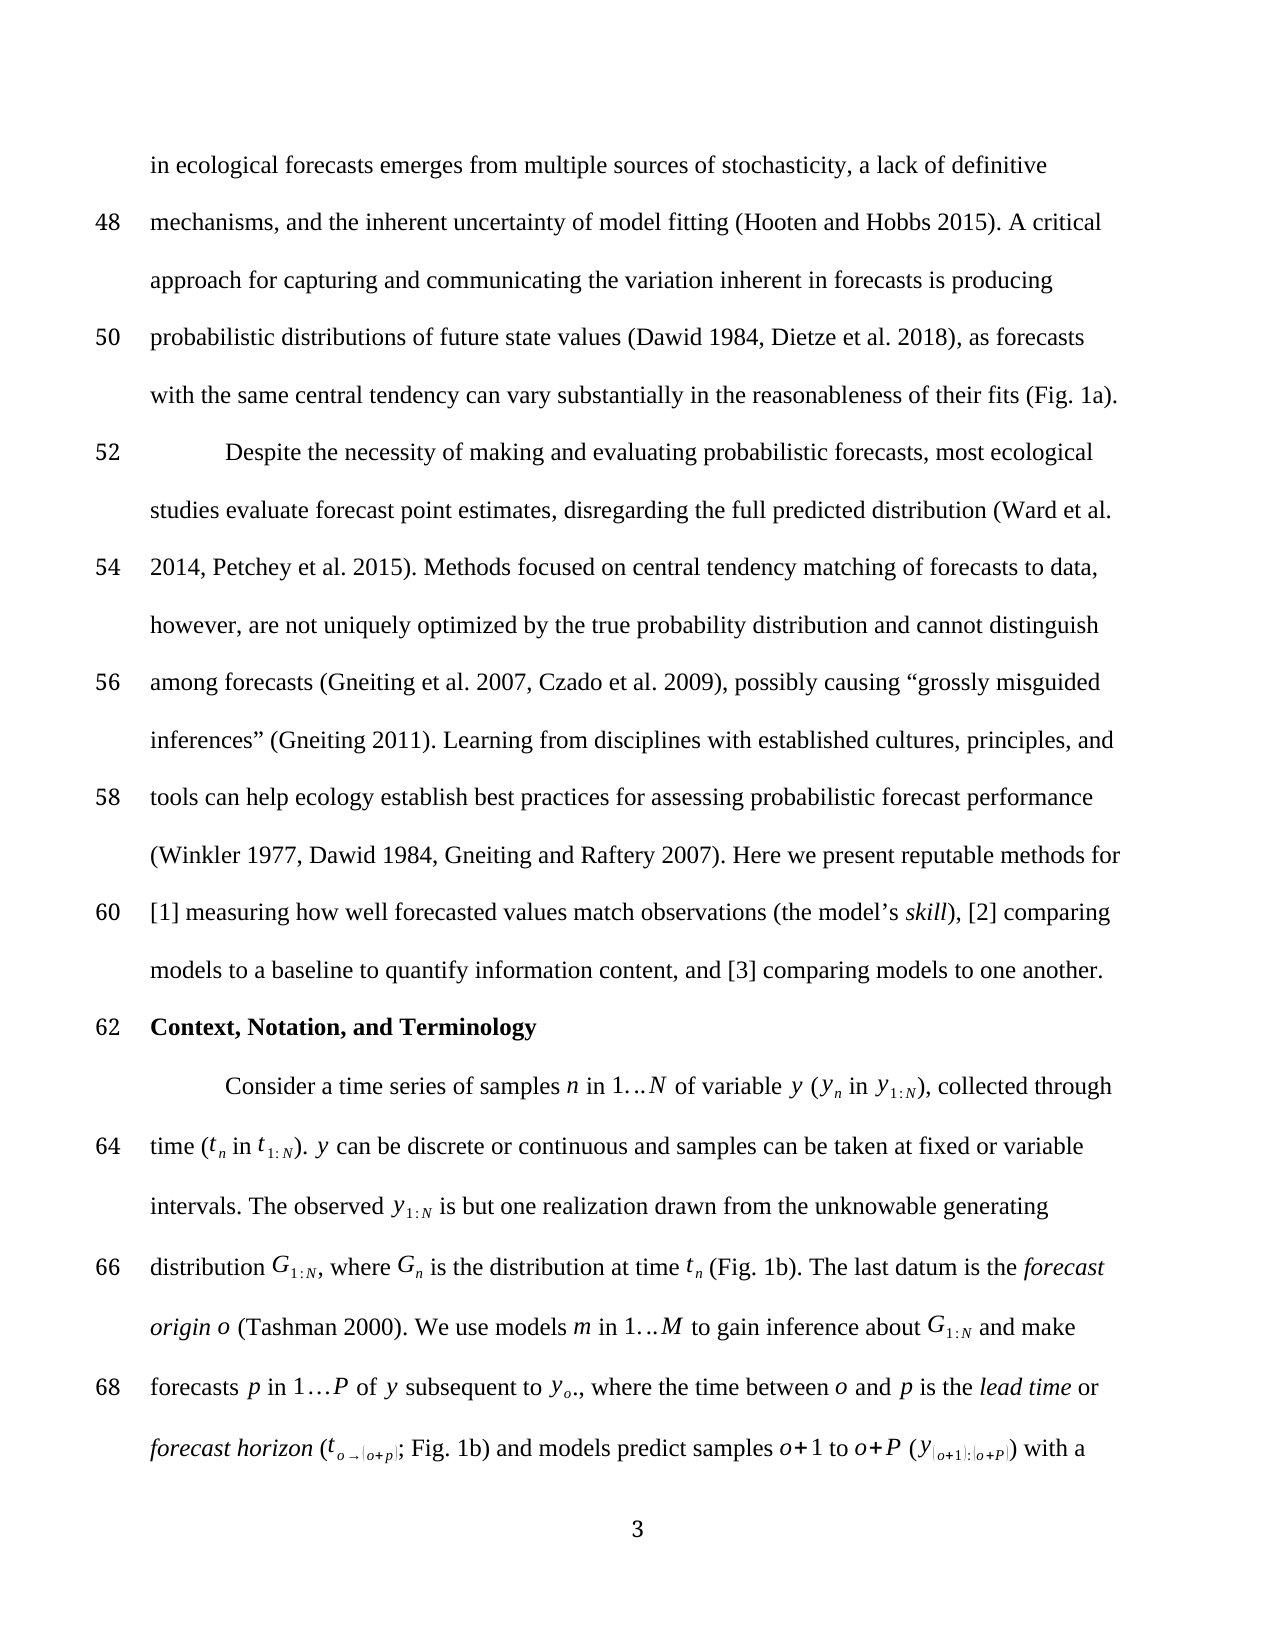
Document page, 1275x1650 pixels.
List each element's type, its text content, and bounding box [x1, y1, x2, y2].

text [150, 1070, 1125, 1464]
text Context, Notation, and Terminology [150, 1012, 1125, 1041]
text Despite the necessity of making and evaluating probabilistic forecasts, most ecological studies evaluate forecast point estimates, disregarding the full predicted distribution (Ward et al. 2014, Petchey et al. 2015). Methods focused on central tendency matching of forecasts to data, however, are not uniquely optimized by the true probability distribution and cannot distinguish among forecasts (Gneiting et al. 2007, Czado et al. 2009), possibly causing “grossly misguided inferences” (Gneiting 2011). Learning from disciplines with established cultures, principles, and tools can help ecology establish best practices for assessing probabilistic forecast performance (Winkler 1977, Dawid 1984, Gneiting and Raftery 2007). Here we present reputable methods for [1] measuring how well forecasted values match observations (the model’s skill), [2] comparing models to a baseline to quantify information content, and [3] comparing models to one another. [150, 437, 1125, 984]
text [150, 150, 1125, 409]
